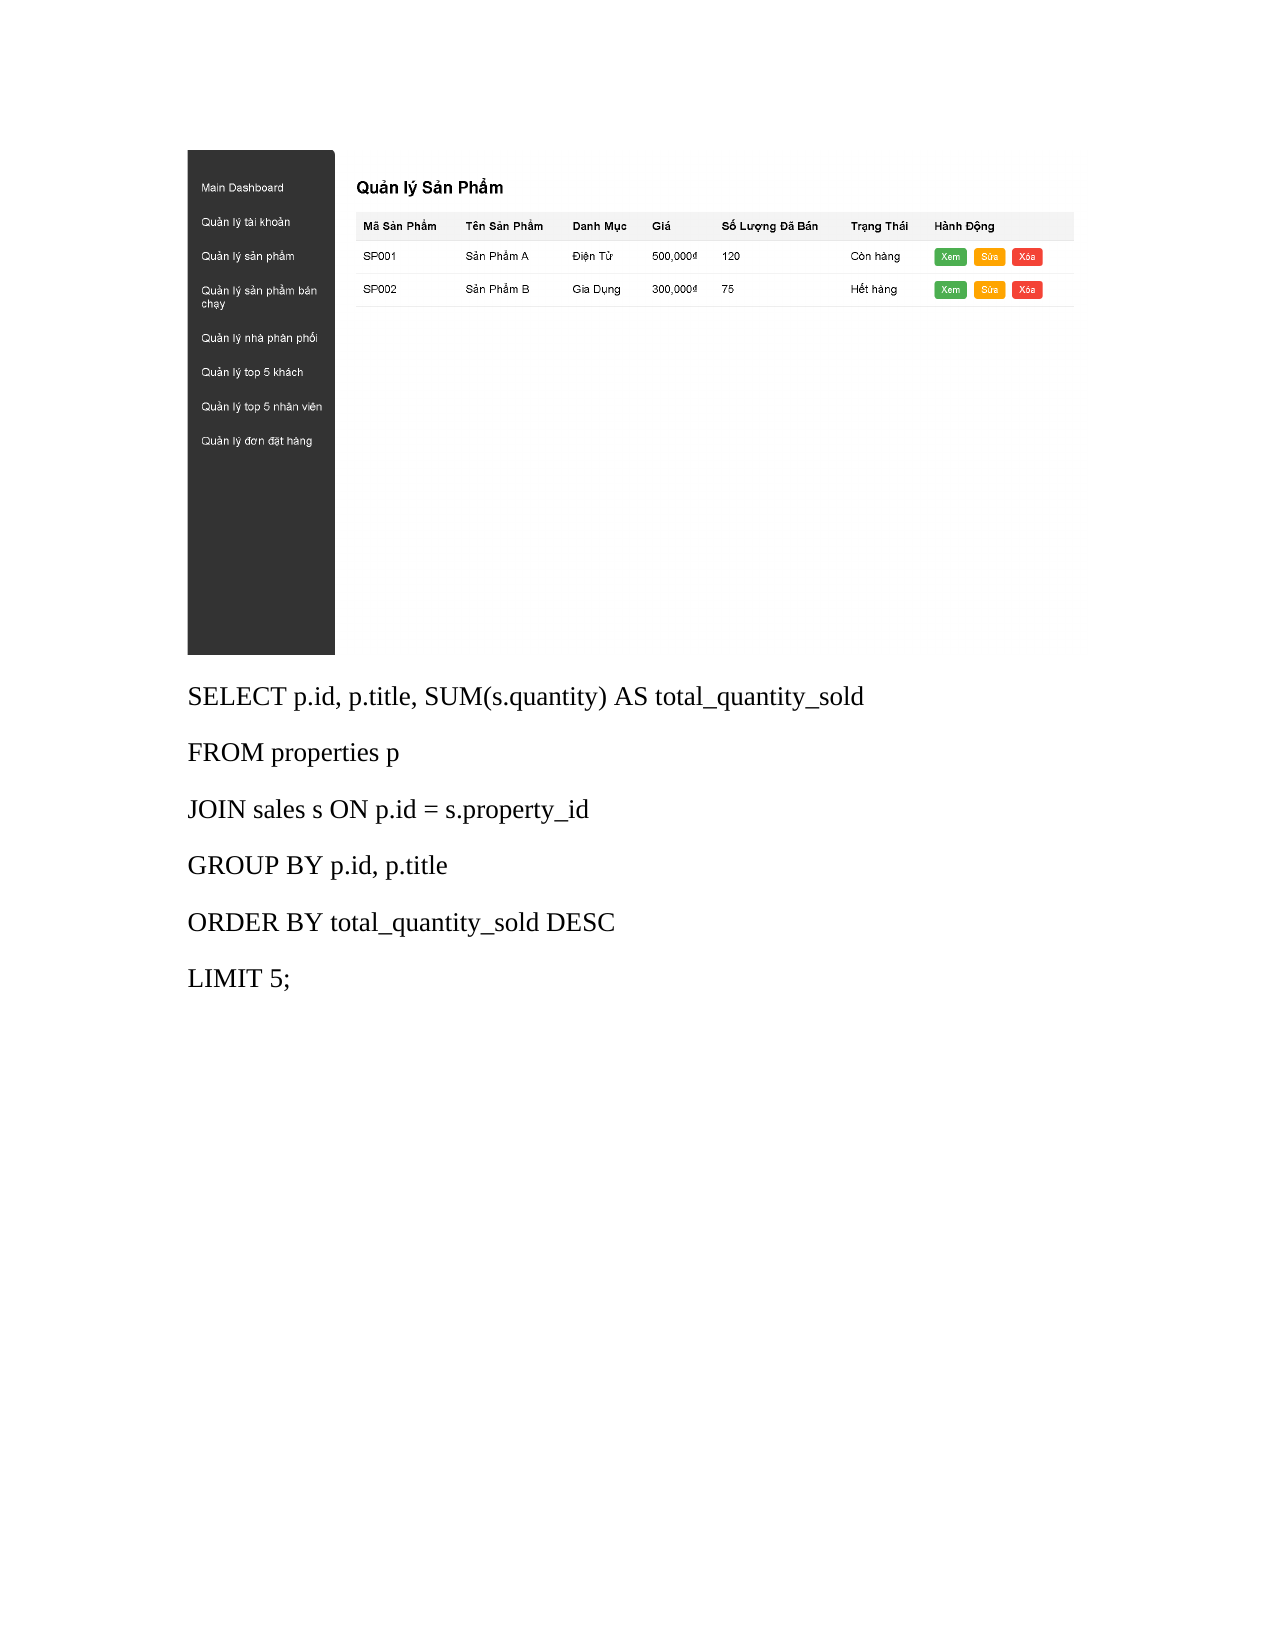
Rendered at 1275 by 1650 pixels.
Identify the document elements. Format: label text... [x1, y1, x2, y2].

text SELECT p.id, p.title, SUM(s.quantity) AS total_quantity_sold [187, 679, 1087, 711]
picture [187, 150, 1088, 655]
text ORDER BY total_quantity_sold DESC [187, 906, 1087, 937]
text FROM properties p [187, 736, 1087, 767]
text JOIN sales s ON p.id = s.property_id [187, 793, 1087, 824]
text LIMIT 5; [187, 962, 1087, 993]
text GROUP BY p.id, p.title [187, 849, 1087, 880]
